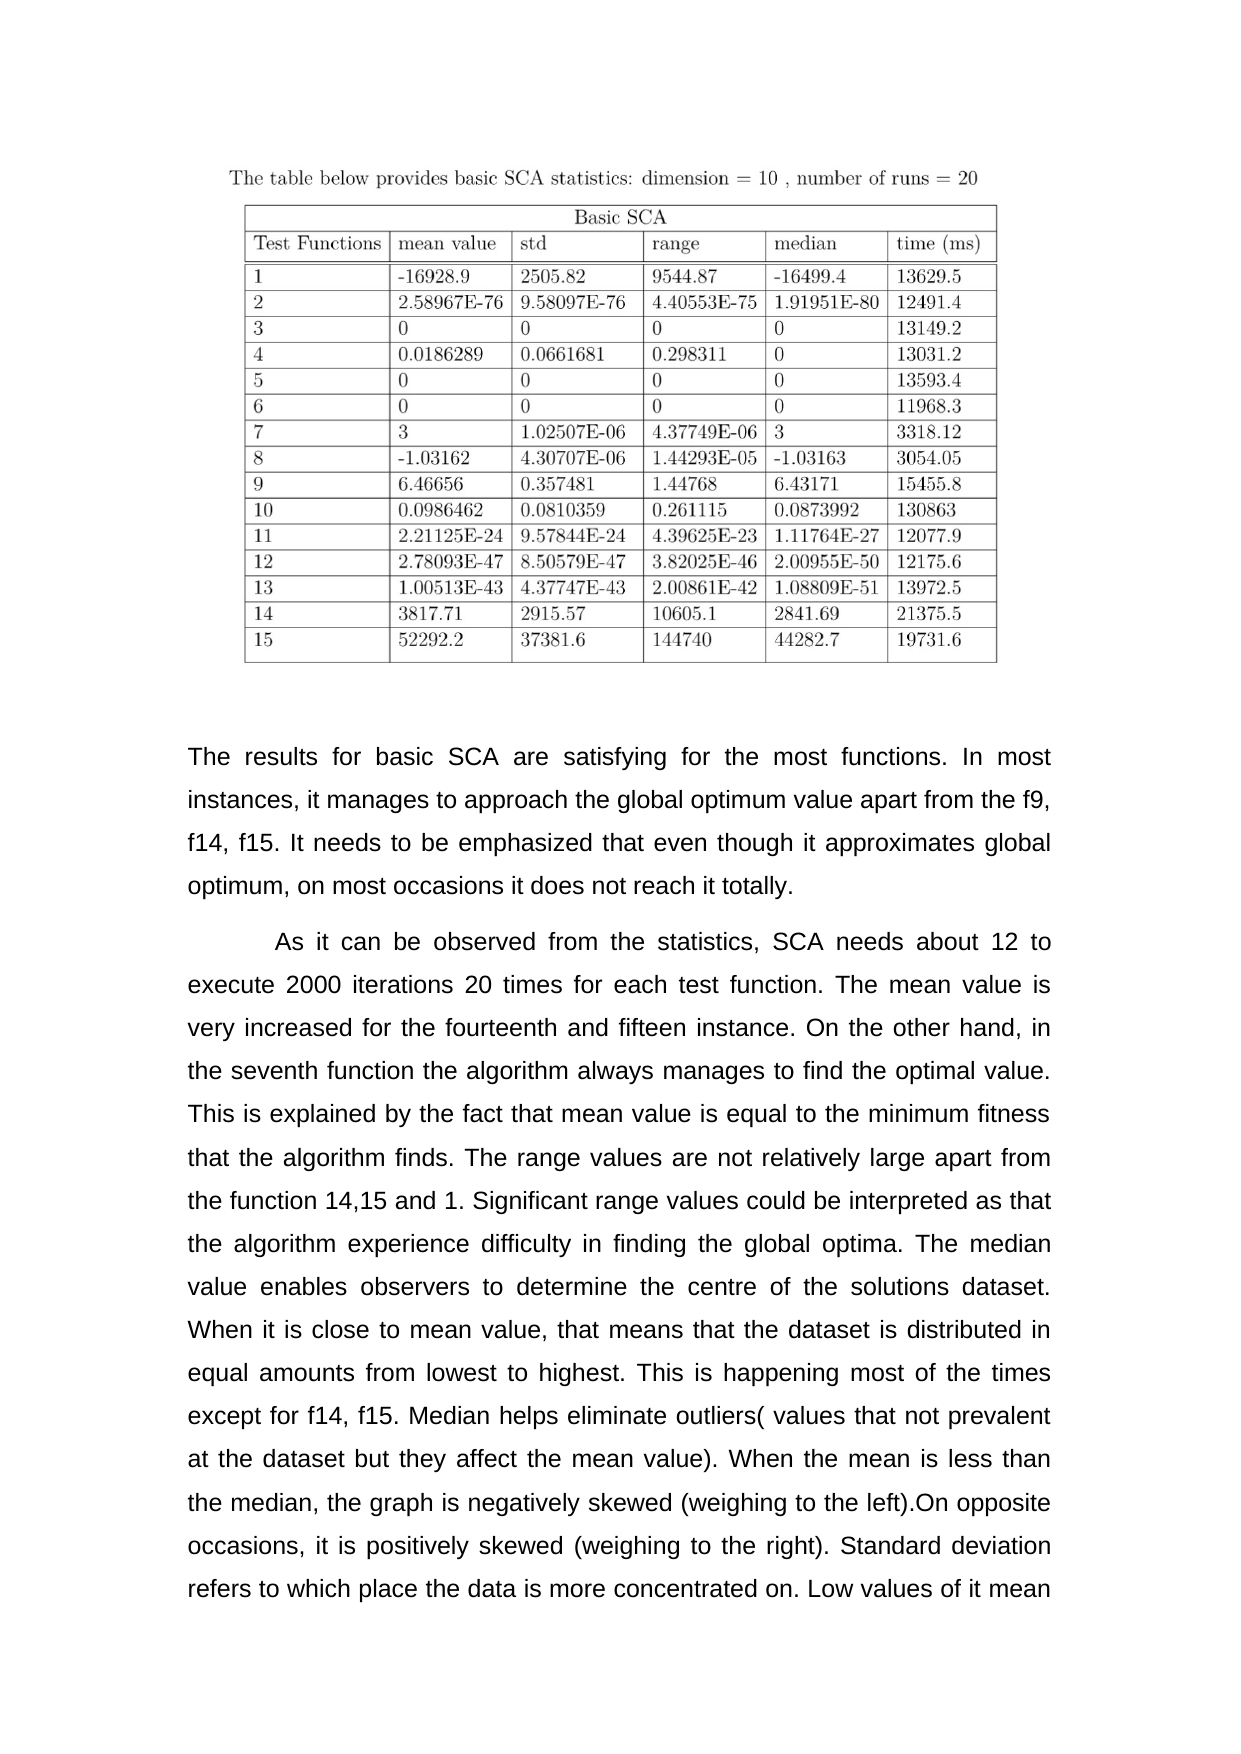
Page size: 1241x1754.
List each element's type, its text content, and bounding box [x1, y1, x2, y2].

picture [187, 150, 1053, 716]
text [187, 927, 1053, 1603]
text The results for basic SCA are satisfying for the most functions. In most instances, it manages to approach the global optimum value apart from the f9, f14, f15. It needs to be emphasized that even though it approximates global optimum, on most occasions it does not reach it totally. [187, 742, 1053, 900]
